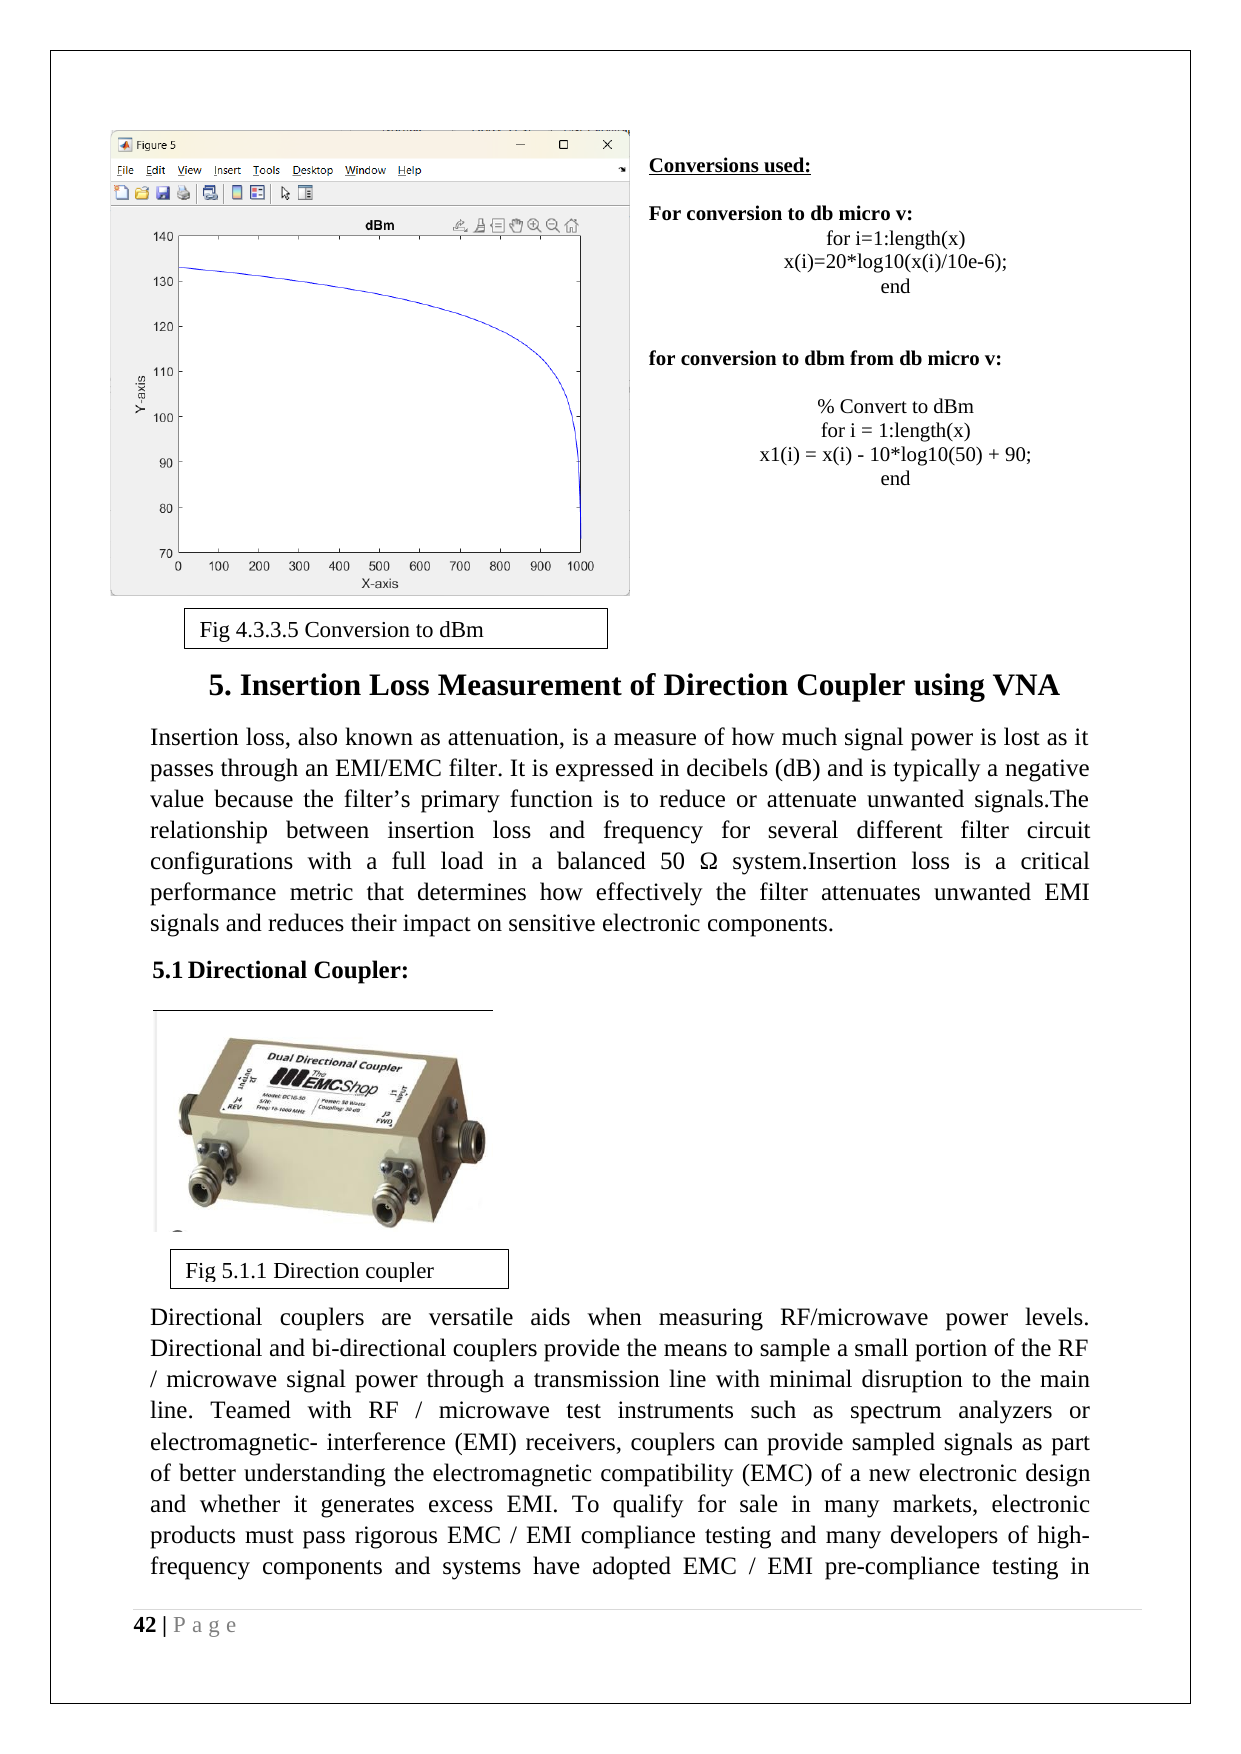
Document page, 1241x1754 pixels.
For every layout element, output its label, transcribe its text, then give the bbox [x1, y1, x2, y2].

picture [110, 130, 630, 596]
text for i=1:length(x) [630, 225, 1142, 249]
text Insertion loss, also known as attenuation, is a measure of how much signal power is lost as it passes through an EMI/EMC filter. It is expressed in decibels (dB) and is typically a negative value because the filter’s primary function is to reduce or attenuate unwanted signals.The relationship between insertion loss and frequency for several different filter circuit configurations with a full load in a balanced 50 Ω system.Insertion loss is a critical performance metric that determines how effectively the filter attenuates unwanted EMI signals and reduces their impact on sensitive electronic components. [150, 722, 1091, 937]
text x(i)=20*log10(x(i)/10e-6); [630, 249, 1142, 273]
text for i = 1:length(x) [630, 418, 1142, 442]
text Directional couplers are versatile aids when measuring RF/microwave power levels. Directional and bi-directional couplers provide the means to sample a small portion of the RF [150, 1302, 1090, 1362]
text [150, 1364, 1091, 1579]
text For conversion to db micro v: [630, 201, 1142, 225]
list 5. Insertion Loss Measurement of Direction Coupler using VNA [208, 666, 1142, 702]
text x1(i) = x(i) - 10*log10(50) + 90; [630, 442, 1142, 466]
picture [153, 1011, 493, 1232]
list Directional Coupler: [152, 956, 1142, 984]
text % Convert to dBm [630, 394, 1142, 418]
text for conversion to dbm from db micro v: [630, 346, 1142, 370]
text end [630, 273, 1142, 298]
text end [630, 466, 1142, 490]
text Conversions used: [630, 153, 1142, 177]
